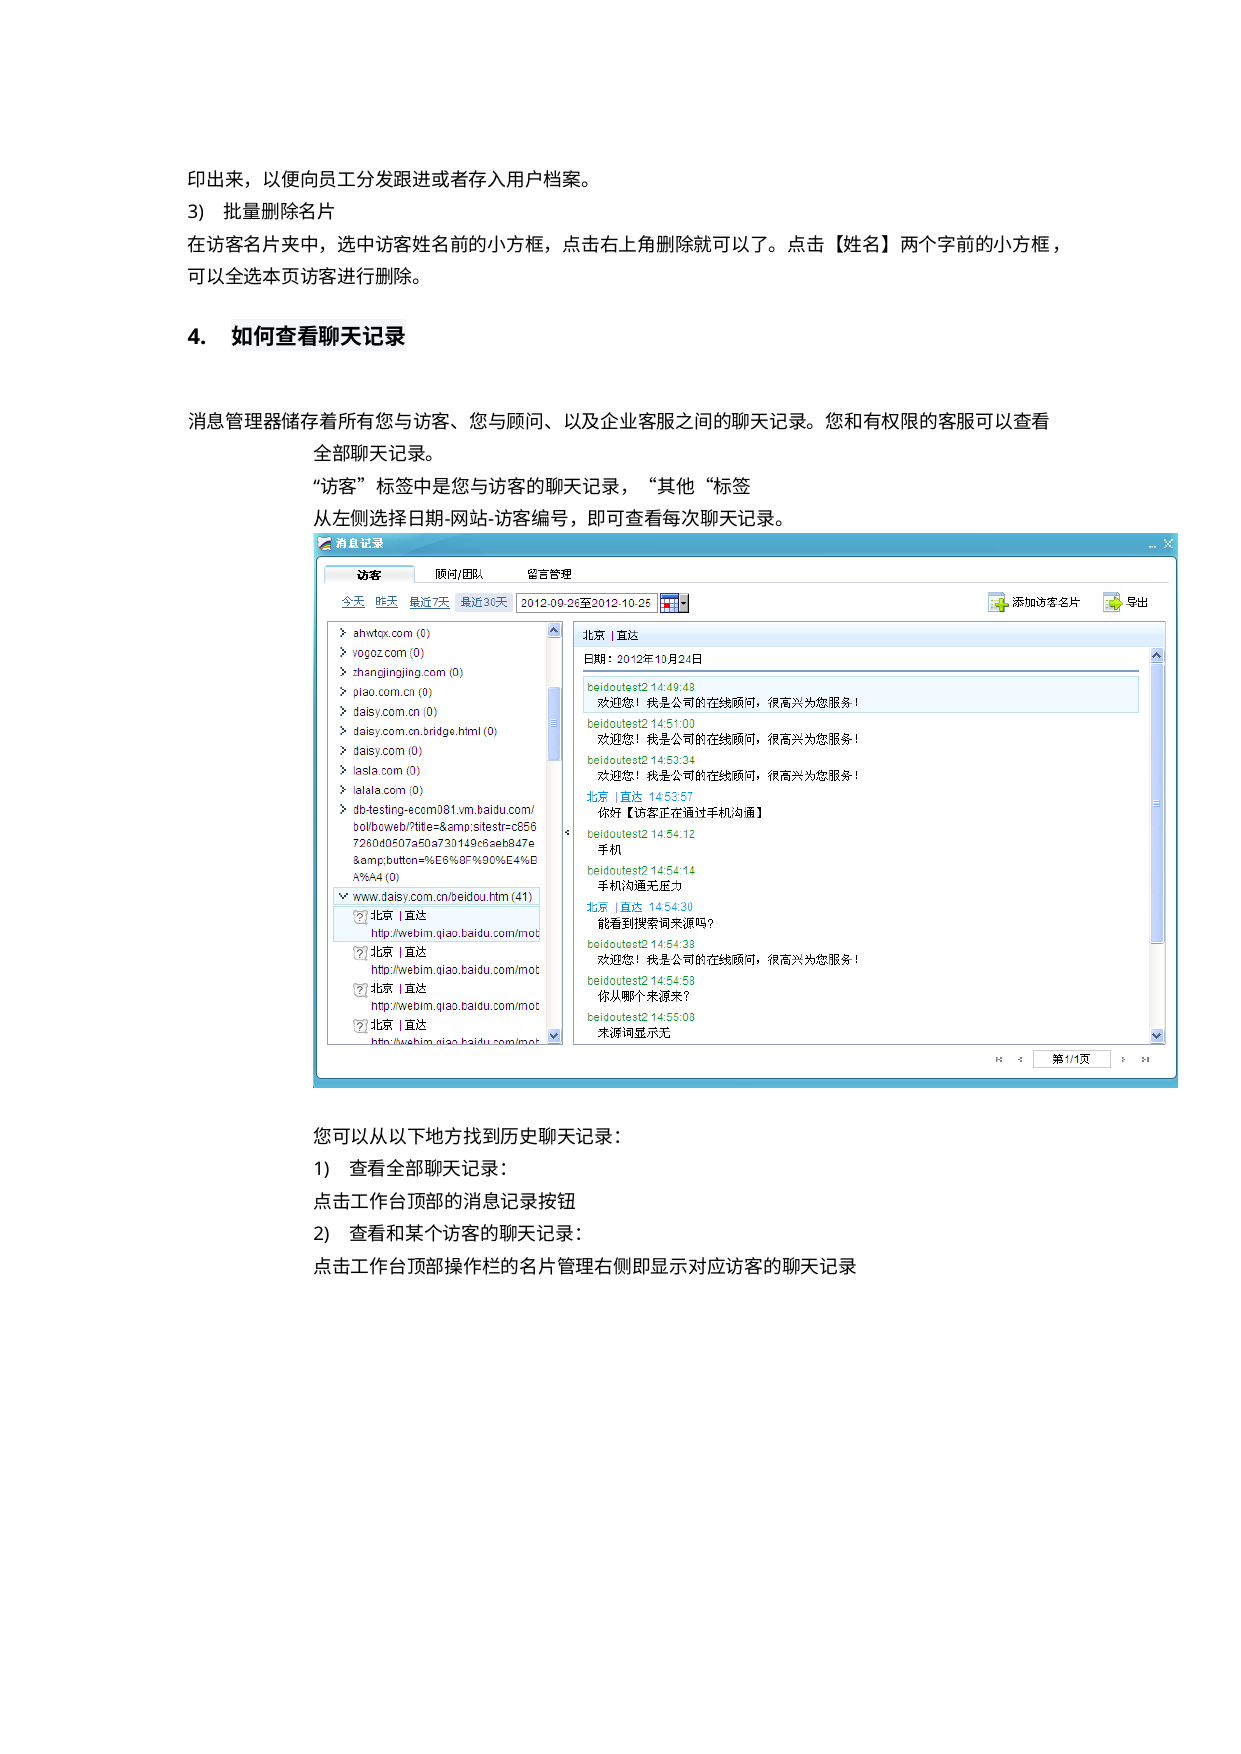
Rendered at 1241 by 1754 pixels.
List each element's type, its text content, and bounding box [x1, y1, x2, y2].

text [188, 404, 1053, 1281]
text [187, 162, 1053, 292]
picture [313, 533, 1179, 1088]
subtitle 如何查看聊天记录 [187, 319, 1053, 352]
